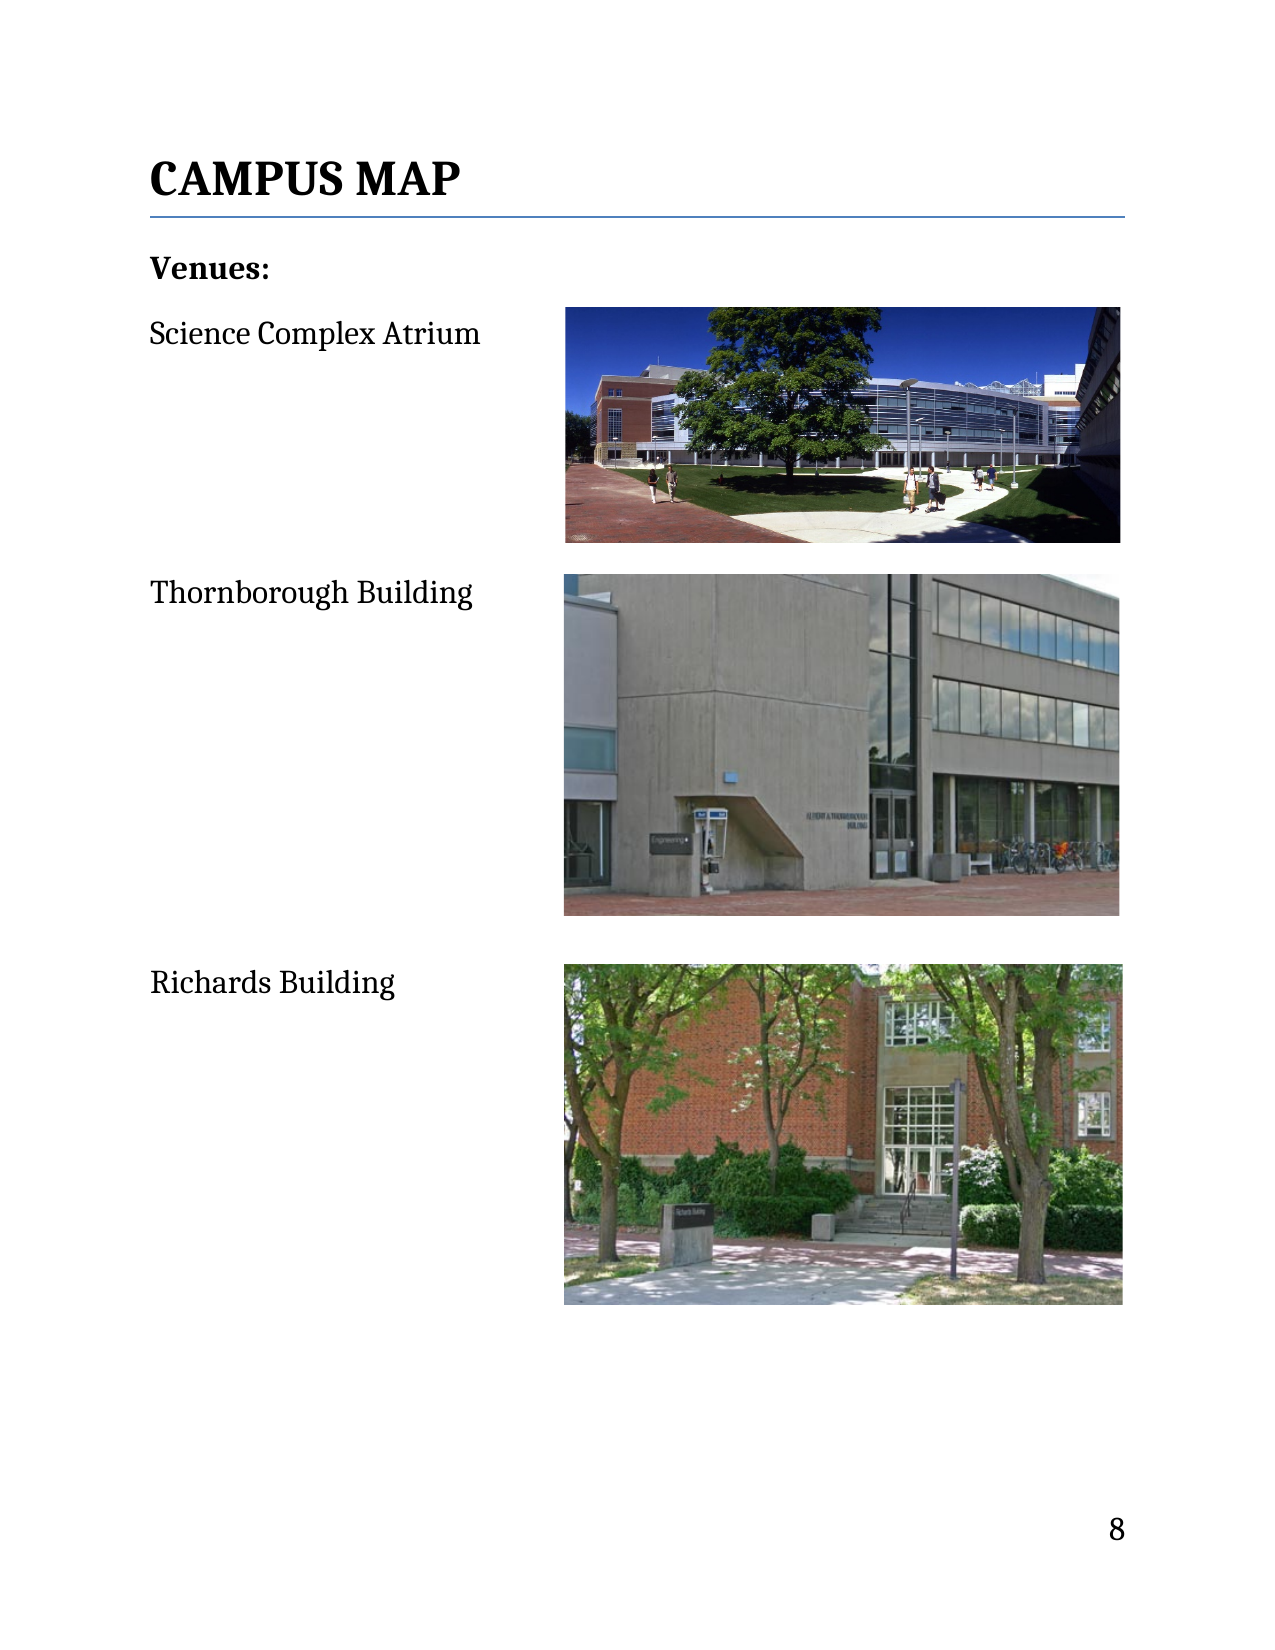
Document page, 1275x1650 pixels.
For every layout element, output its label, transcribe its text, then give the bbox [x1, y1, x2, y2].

picture [564, 964, 1123, 1305]
picture [563, 307, 1120, 543]
picture [563, 574, 1120, 916]
text Venues: [150, 249, 1125, 287]
text Thornborough Building [150, 574, 563, 612]
text Science Complex Atrium [150, 314, 563, 352]
text Richards Building [150, 963, 1125, 1001]
title CAMPUS MAP [150, 150, 1125, 216]
